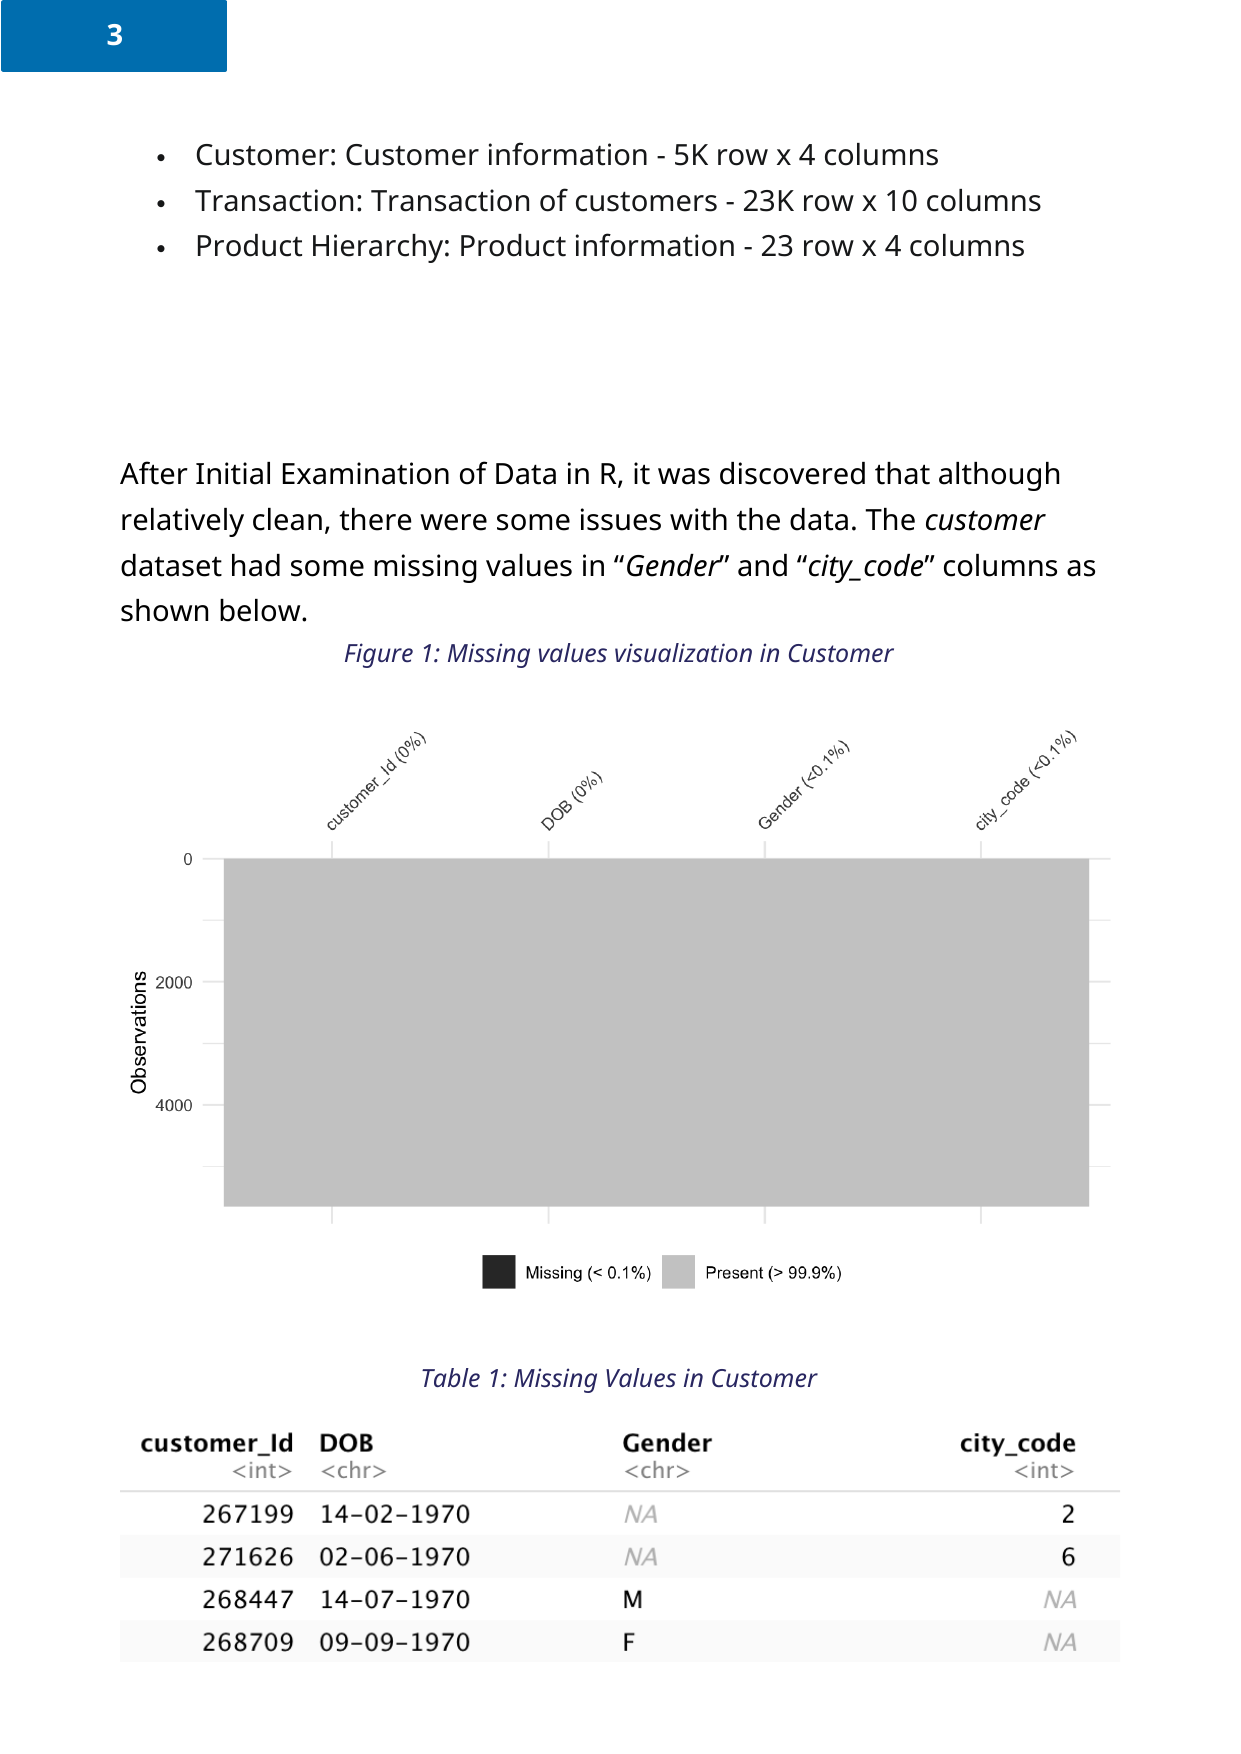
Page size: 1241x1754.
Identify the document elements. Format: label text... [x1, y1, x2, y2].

list Product Hierarchy: Product information - 23 row x 4 columns [157, 226, 1120, 265]
list Customer: Customer information - 5K row x 4 columns [157, 134, 1120, 174]
text Figure 1: Missing values visualization in Customer [120, 636, 1120, 670]
picture [120, 1415, 1121, 1662]
list Transaction: Transaction of customers - 23K row x 10 columns [157, 180, 1120, 219]
picture [120, 691, 1121, 1309]
text Table 1: Missing Values in Customer [120, 1360, 1120, 1394]
text After Initial Examination of Data in R, it was discovered that although relatively clean, there were some issues with the data. The customer dataset had some missing values in “Gender” and “city_code” columns as shown below. [120, 454, 1120, 630]
